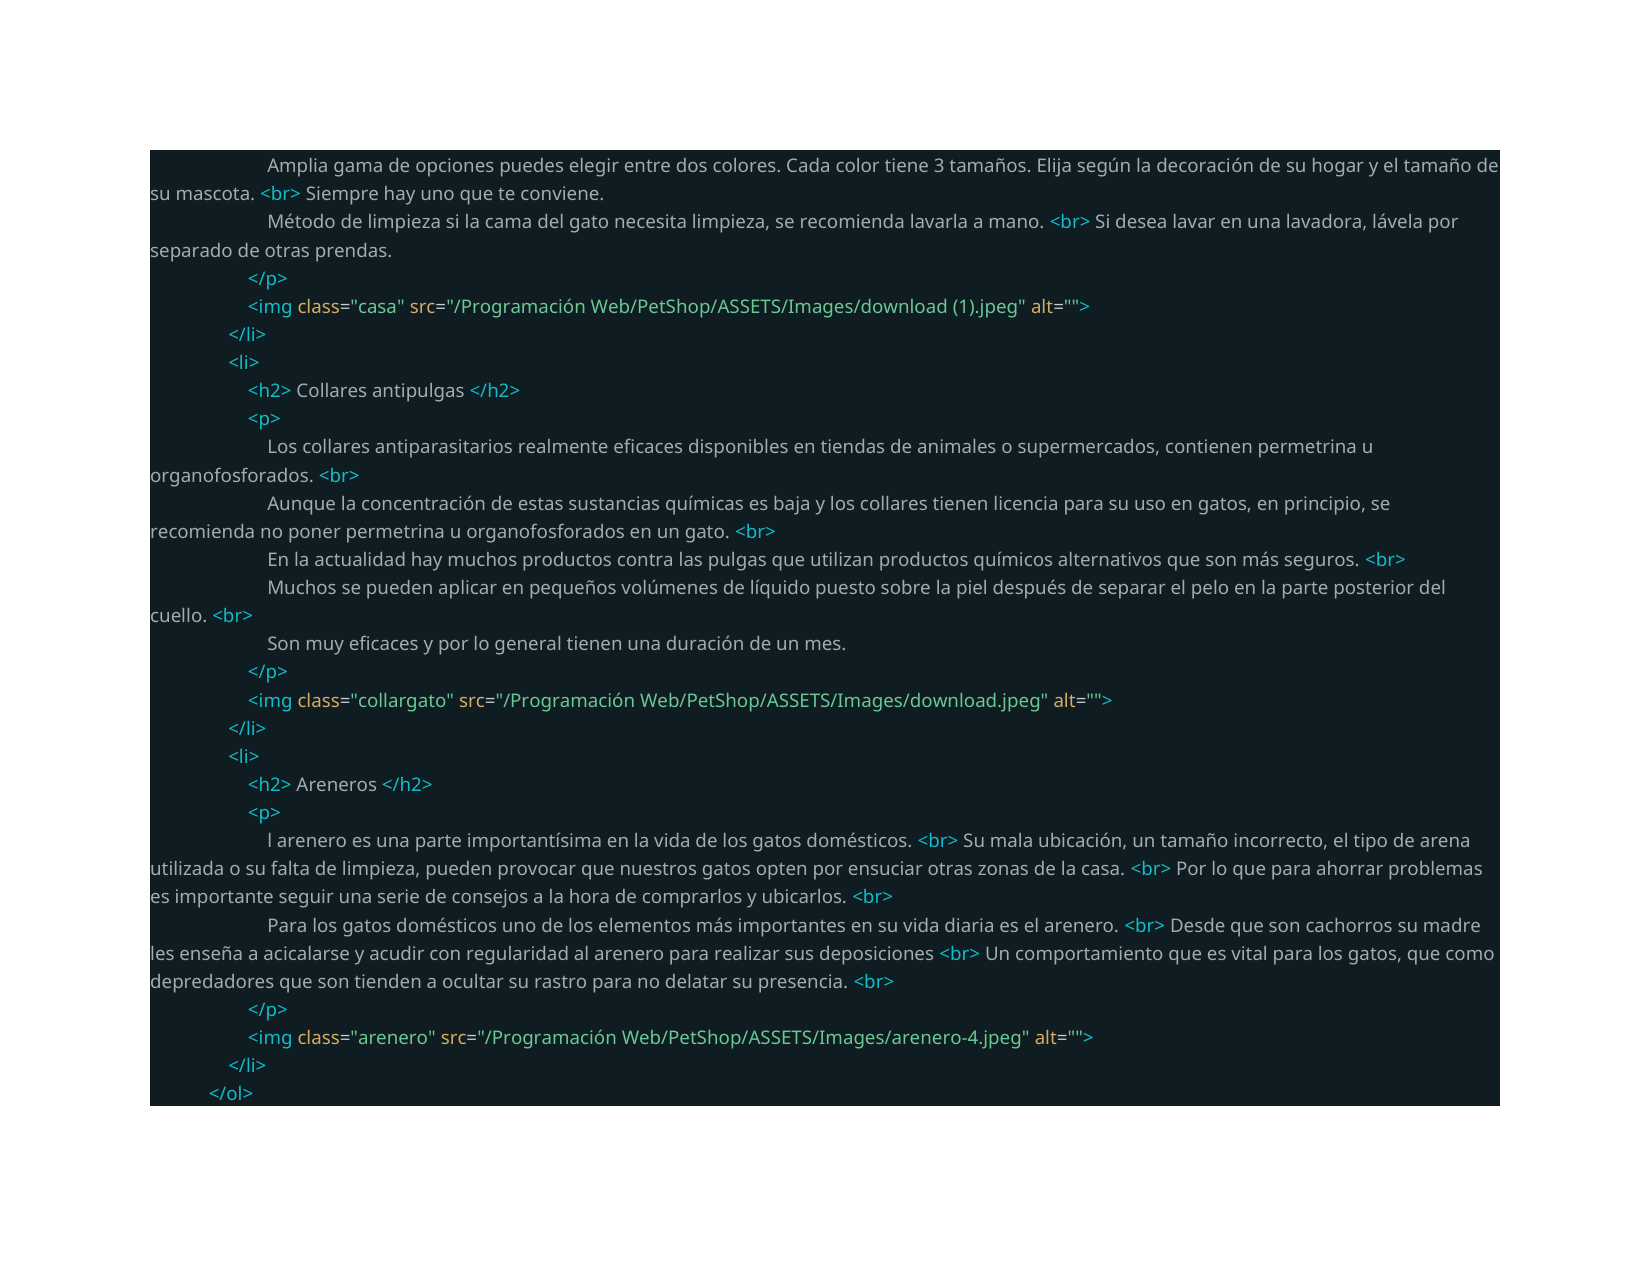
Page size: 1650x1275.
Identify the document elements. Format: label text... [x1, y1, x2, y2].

text </li> [150, 319, 1500, 347]
text </li> [150, 712, 1500, 741]
text <p> [150, 797, 1500, 825]
text Los collares antiparasitarios realmente eficaces disponibles en tiendas de animales o supermercados, contienen permetrina u organofosforados. <br> [150, 431, 1500, 487]
text Son muy eficaces y por lo general tienen una duración de un mes. [150, 628, 1500, 656]
text <img class="casa" src="/Programación Web/PetShop/ASSETS/Images/download (1).jpeg" alt=""> [150, 291, 1500, 319]
text <h2> Areneros </h2> [150, 769, 1500, 797]
text <img class="arenero" src="/Programación Web/PetShop/ASSETS/Images/arenero-4.jpeg" alt=""> [150, 1022, 1500, 1050]
text <p> [150, 403, 1500, 431]
text En la actualidad hay muchos productos contra las pulgas que utilizan productos químicos alternativos que son más seguros. <br> [150, 544, 1500, 572]
text l arenero es una parte importantísima en la vida de los gatos domésticos. <br> Su mala ubicación, un tamaño incorrecto, el tipo de arena utilizada o su falta de limpieza, pueden provocar que nuestros gatos opten por ensuciar otras zonas de la casa. <br> Por lo que para ahorrar problemas es importante seguir una serie de consejos a la hora de comprarlos y ubicarlos. <br> [150, 825, 1500, 909]
text <img class="collargato" src="/Programación Web/PetShop/ASSETS/Images/download.jpeg" alt=""> [150, 684, 1500, 712]
text </p> [150, 262, 1500, 291]
text </li> [150, 1050, 1500, 1078]
text <li> [150, 347, 1500, 375]
text </p> [150, 994, 1500, 1022]
text Aunque la concentración de estas sustancias químicas es baja y los collares tienen licencia para su uso en gatos, en principio, se recomienda no poner permetrina u organofosforados en un gato. <br> [150, 487, 1500, 544]
text <li> [150, 741, 1500, 769]
text </ol> [150, 1078, 1500, 1106]
text Para los gatos domésticos uno de los elementos más importantes en su vida diaria es el arenero. <br> Desde que son cachorros su madre les enseña a acicalarse y acudir con regularidad al arenero para realizar sus deposiciones <br> Un comportamiento que es vital para los gatos, que como depredadores que son tienden a ocultar su rastro para no delatar su presencia. <br> [150, 909, 1500, 994]
text Muchos se pueden aplicar en pequeños volúmenes de líquido puesto sobre la piel después de separar el pelo en la parte posterior del cuello. <br> [150, 572, 1500, 628]
text </p> [150, 656, 1500, 684]
text <h2> Collares antipulgas </h2> [150, 375, 1500, 403]
text Método de limpieza si la cama del gato necesita limpieza, se recomienda lavarla a mano. <br> Si desea lavar en una lavadora, lávela por separado de otras prendas. [150, 206, 1500, 262]
text Amplia gama de opciones puedes elegir entre dos colores. Cada color tiene 3 tamaños. Elija según la decoración de su hogar y el tamaño de su mascota. <br> Siempre hay uno que te conviene. [150, 150, 1500, 206]
